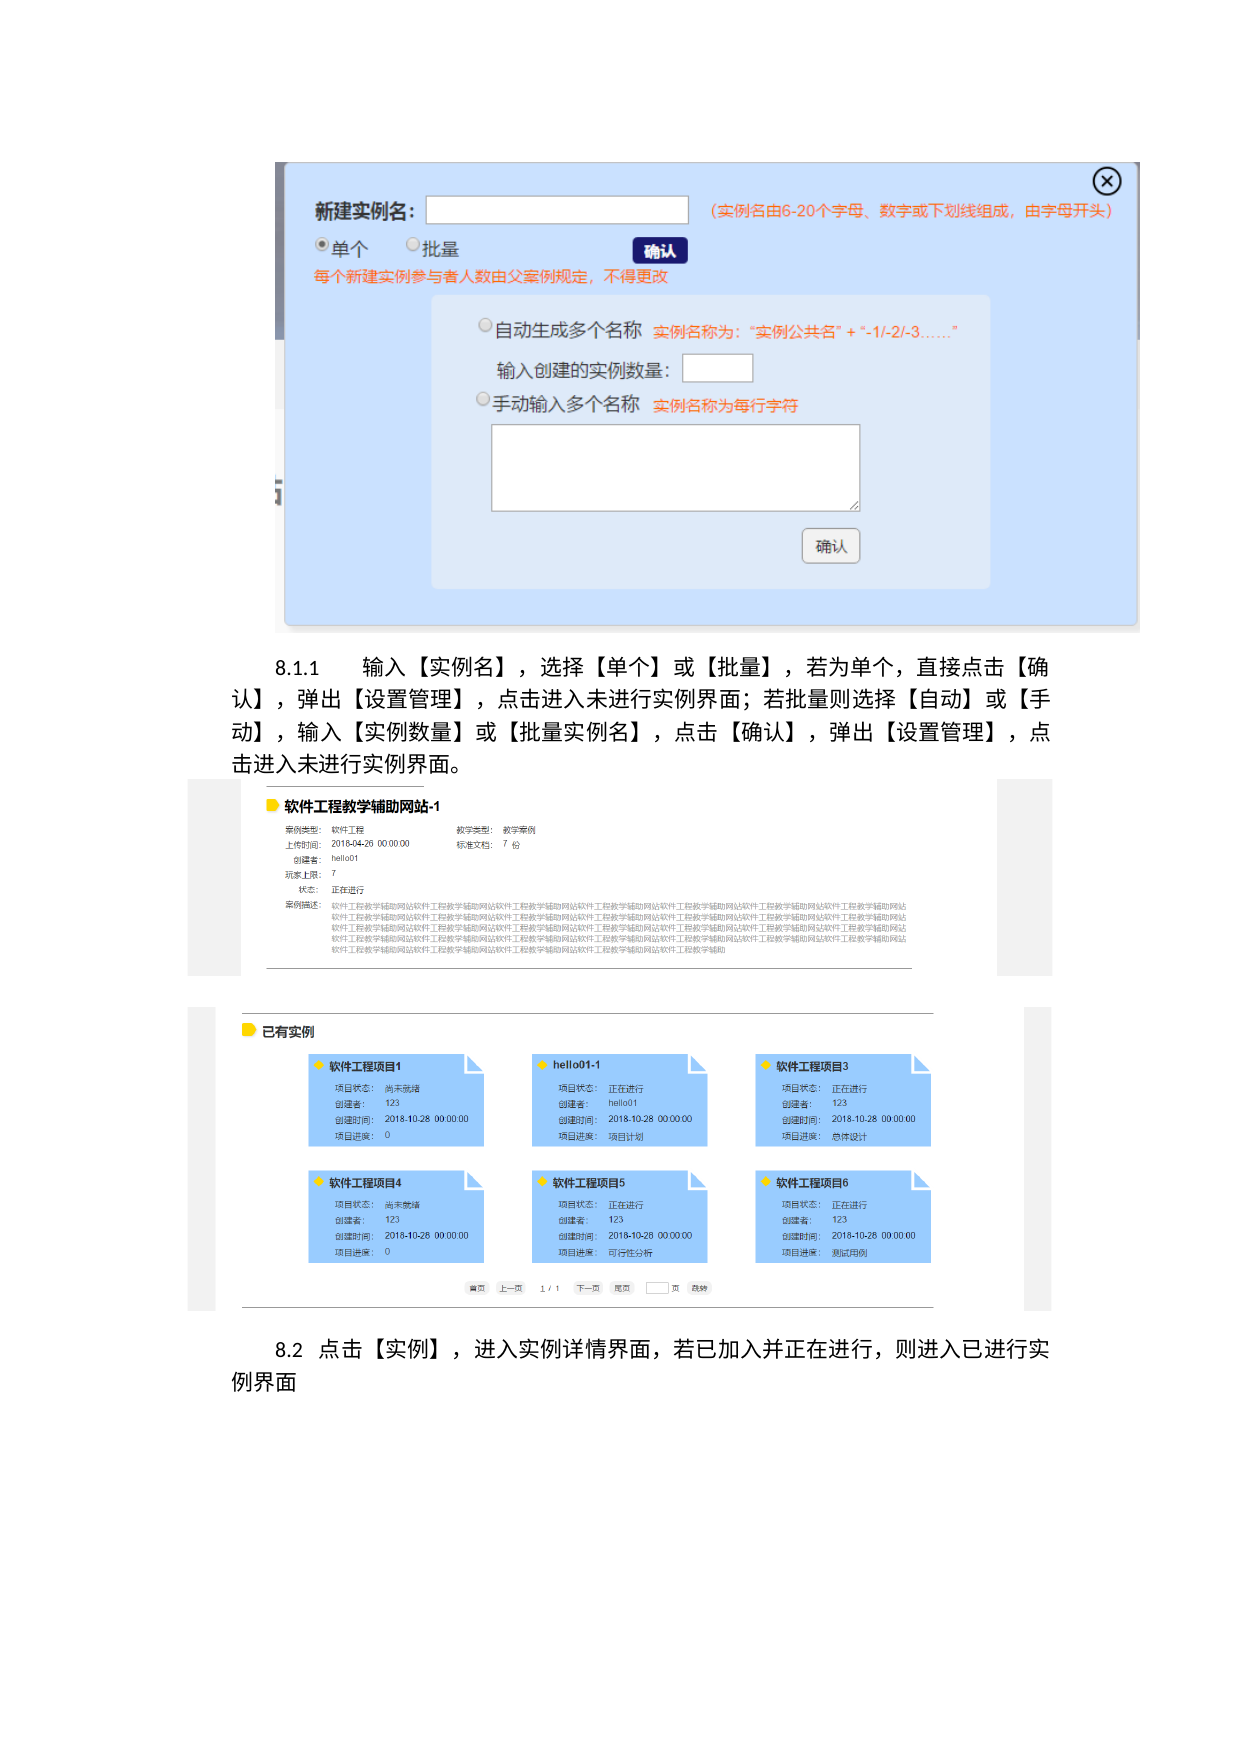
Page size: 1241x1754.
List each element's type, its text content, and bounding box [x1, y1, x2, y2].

picture [187, 1007, 1052, 1311]
list 8.2 点击【实例】，进入实例详情界面，若已加入并正在进行，则进入已进行实例界面 [231, 1332, 1053, 1397]
picture [187, 779, 1053, 976]
list 8.1.1 输入【实例名】，选择【单个】或【批量】，若为单个，直接点击【确认】，弹出【设置管理】，点击进入未进行实例界面；若批量则选择【自动】或【手动】，输入【实例数量】或【批量实例名】，点击【确认】，弹出【设置管理】，点击进入未进行实例界面。 [231, 649, 1053, 779]
picture [275, 162, 1140, 633]
